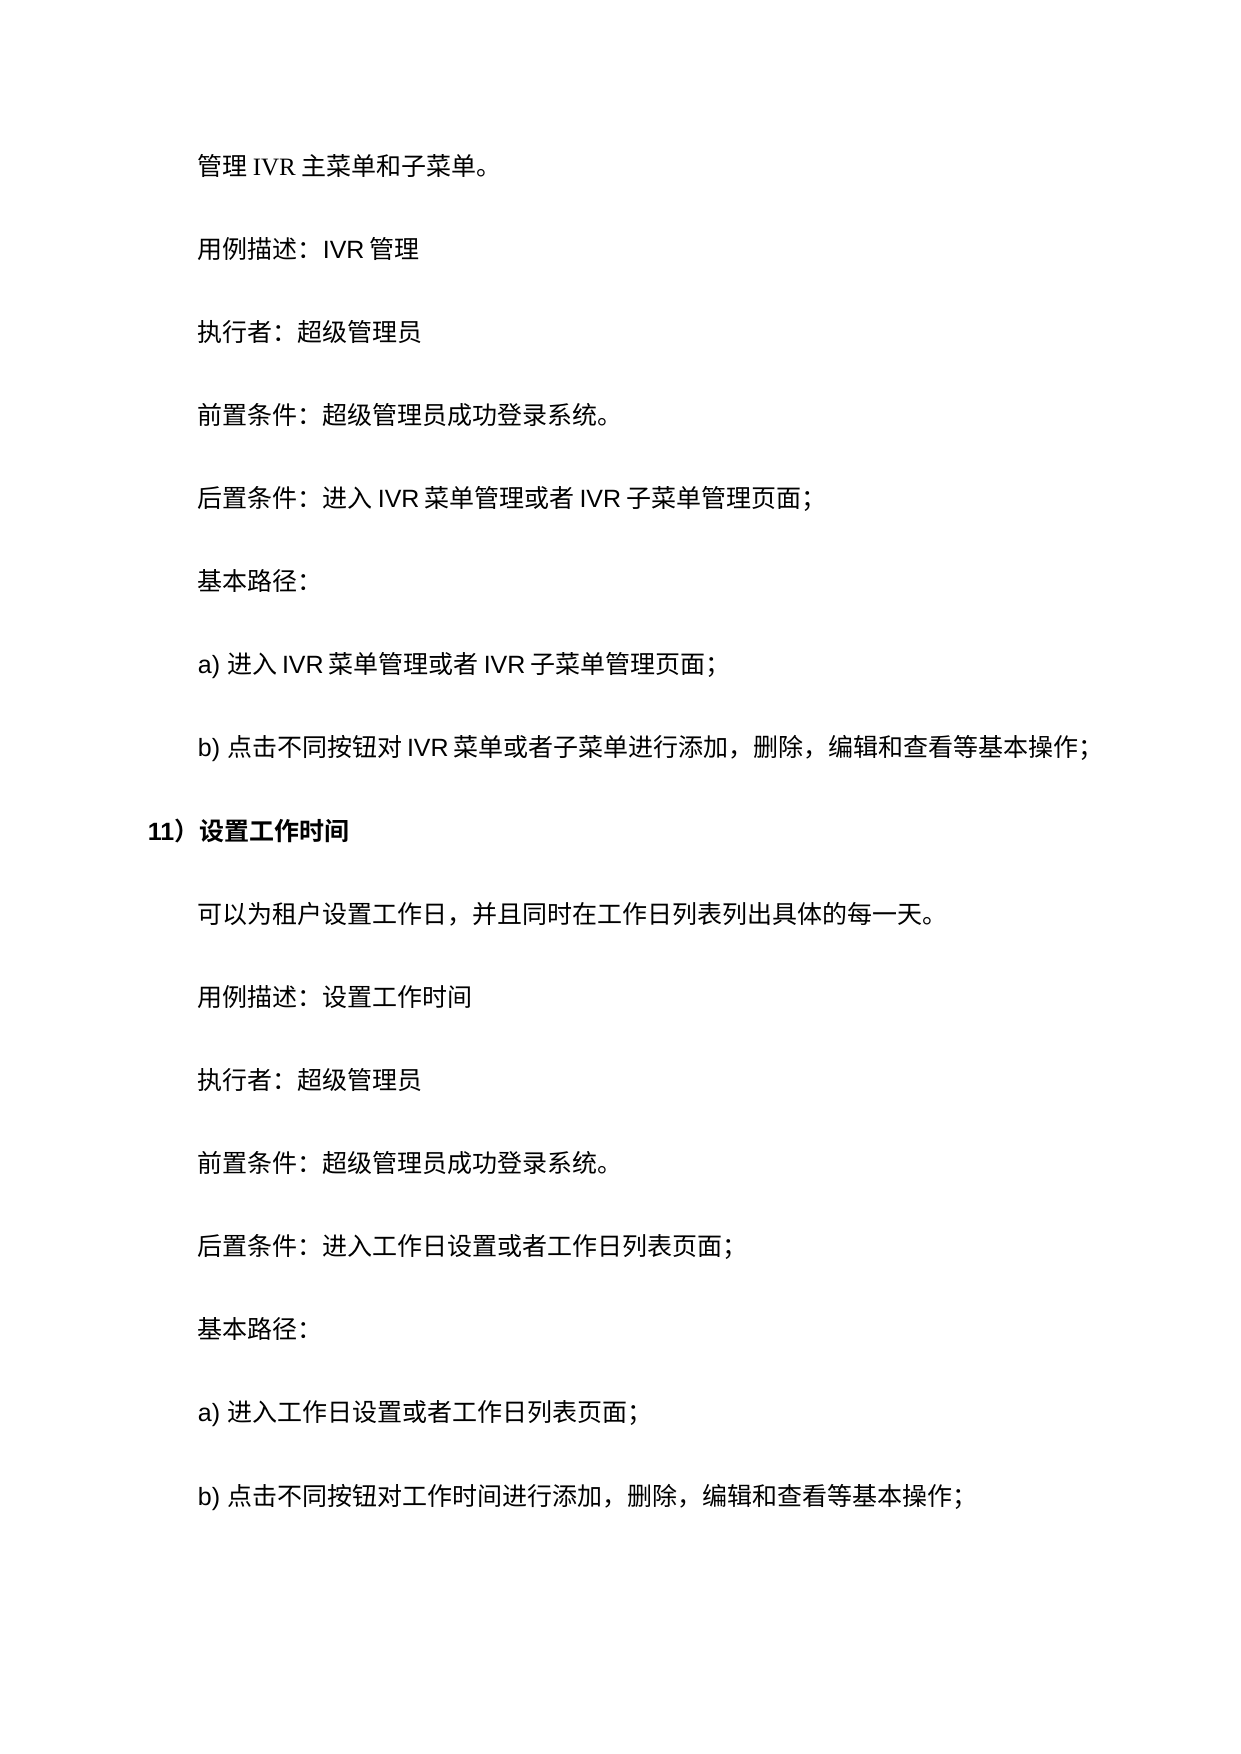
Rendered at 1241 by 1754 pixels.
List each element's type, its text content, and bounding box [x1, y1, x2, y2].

list 进入工作日设置或者工作日列表页面； [148, 1378, 1092, 1443]
text 基本路径： [148, 1295, 1092, 1360]
text 可以为租户设置工作日，并且同时在工作日列表列出具体的每一天。 [148, 880, 1092, 945]
text 前置条件：超级管理员成功登录系统。 [148, 381, 1092, 446]
list 进入IVR菜单管理或者IVR子菜单管理页面； [148, 630, 1092, 695]
list 点击不同按钮对工作时间进行添加，删除，编辑和查看等基本操作； [148, 1462, 1092, 1527]
text 用例描述：IVR管理 [148, 215, 1092, 280]
text 后置条件：进入IVR菜单管理或者IVR子菜单管理页面； [148, 464, 1092, 529]
text 执行者：超级管理员 [148, 298, 1092, 363]
list 设置工作时间 [148, 797, 1092, 862]
text 基本路径： [148, 547, 1092, 612]
text 管理IVR主菜单和子菜单。 [148, 132, 1092, 197]
list 点击不同按钮对IVR菜单或者子菜单进行添加，删除，编辑和查看等基本操作； [148, 713, 1092, 778]
text 执行者：超级管理员 [148, 1046, 1092, 1111]
text 前置条件：超级管理员成功登录系统。 [148, 1129, 1092, 1194]
text 后置条件：进入工作日设置或者工作日列表页面； [148, 1212, 1092, 1277]
text 用例描述：设置工作时间 [148, 963, 1092, 1028]
